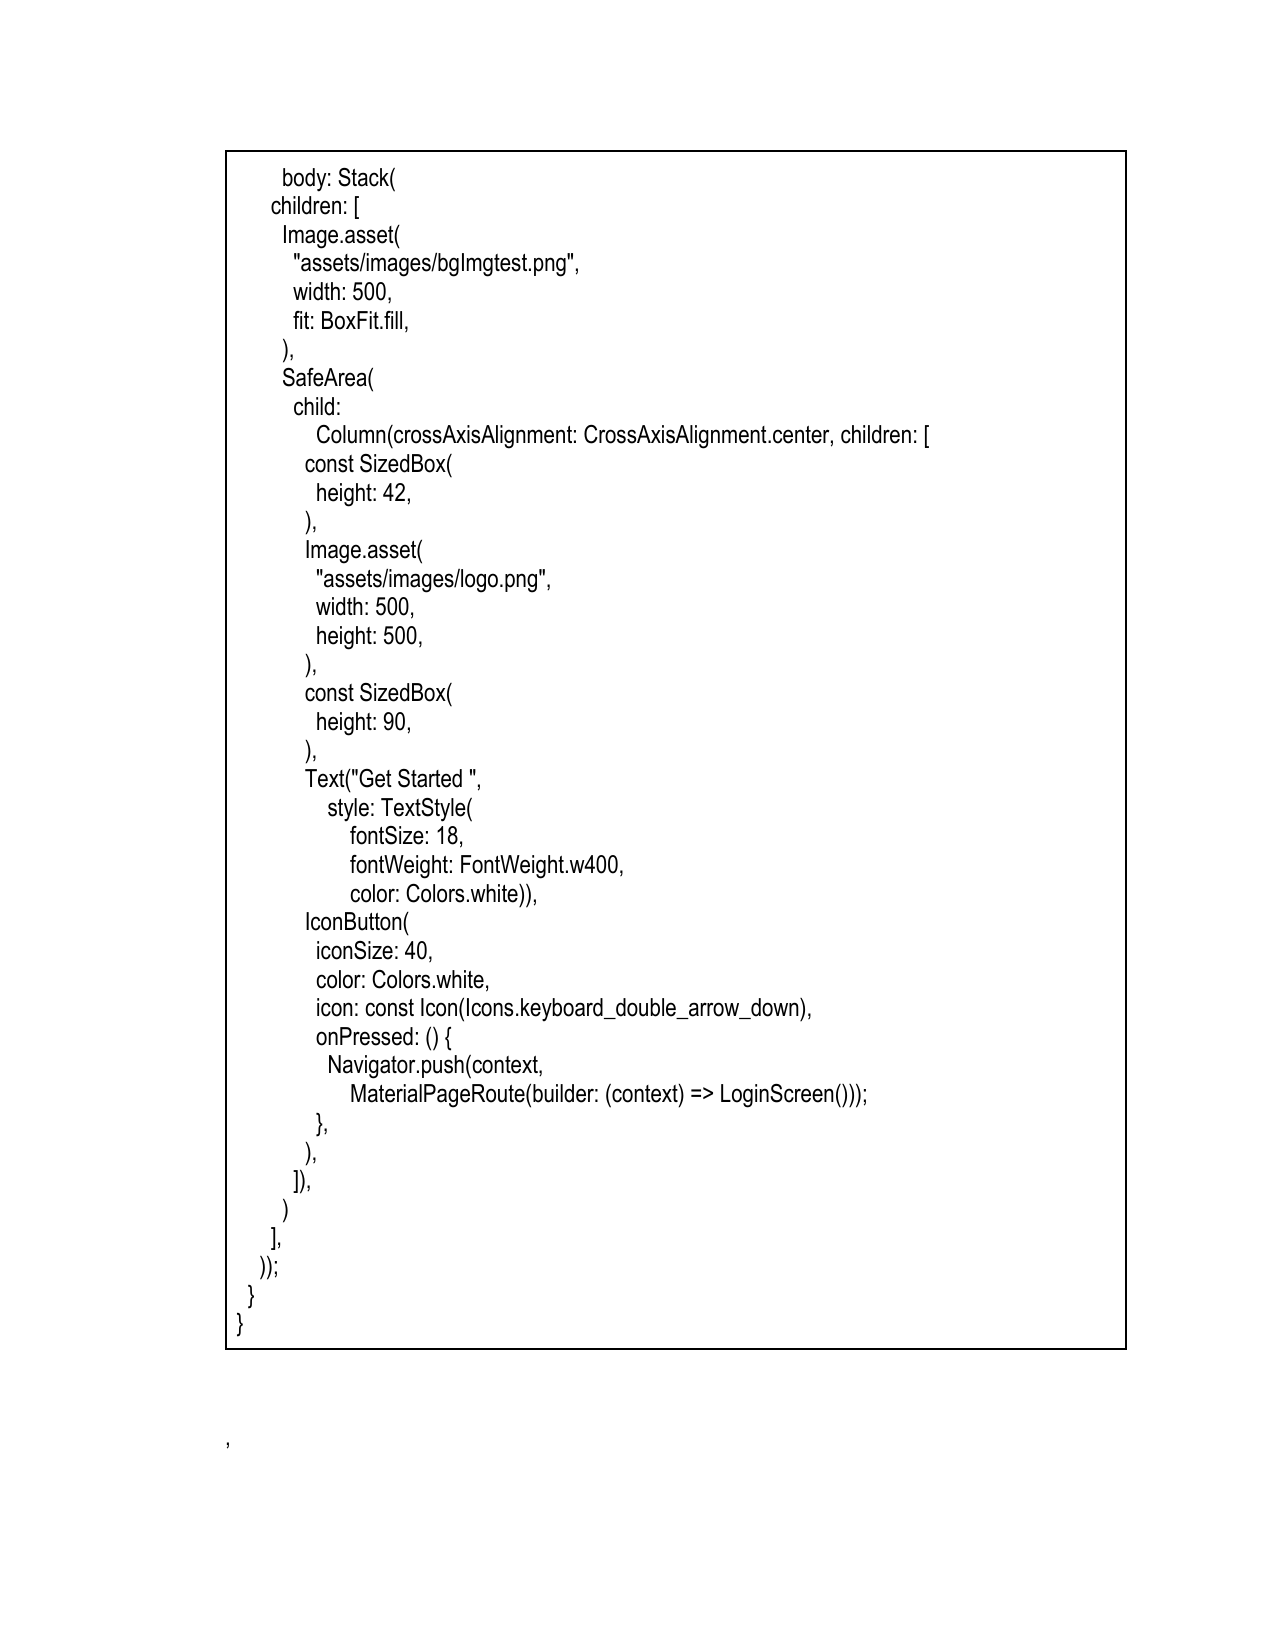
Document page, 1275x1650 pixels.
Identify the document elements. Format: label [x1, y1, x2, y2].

table_header [227, 152, 1125, 1347]
